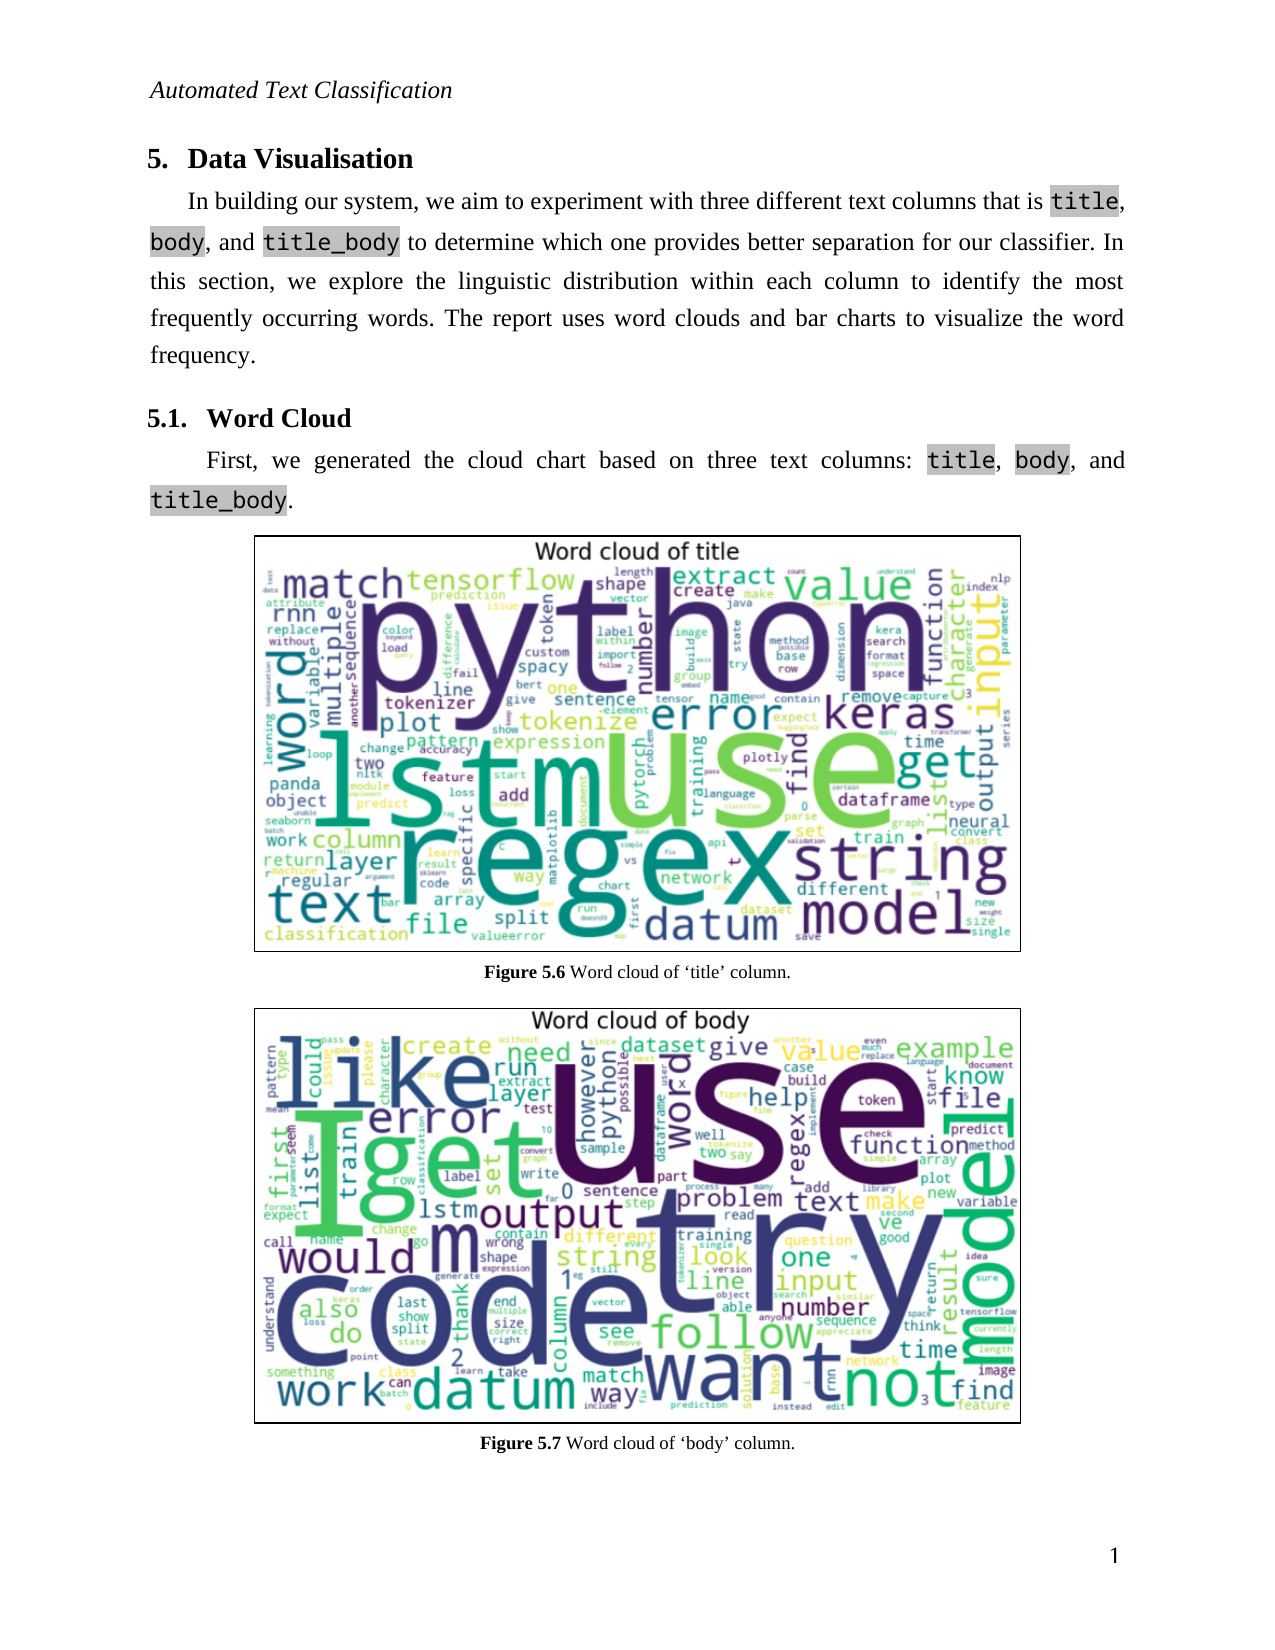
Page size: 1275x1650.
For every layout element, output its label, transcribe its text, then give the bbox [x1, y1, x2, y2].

picture [263, 1009, 1020, 1422]
subtitle Word Cloud [147, 403, 1139, 434]
subtitle Data Visualisation [147, 142, 1139, 175]
text First, we generated the cloud chart based on three text columns: title, body, and title_body. [150, 444, 1125, 516]
picture [255, 537, 1020, 951]
text In building our system, we aim to experiment with three different text columns that is title, body, and title_body to determine which one provides better separation for our classifier. In this section, we explore the linguistic distribution within each column to identify the most frequently occurring words. The report uses word clouds and bar charts to visualize the word frequency. [150, 185, 1125, 369]
